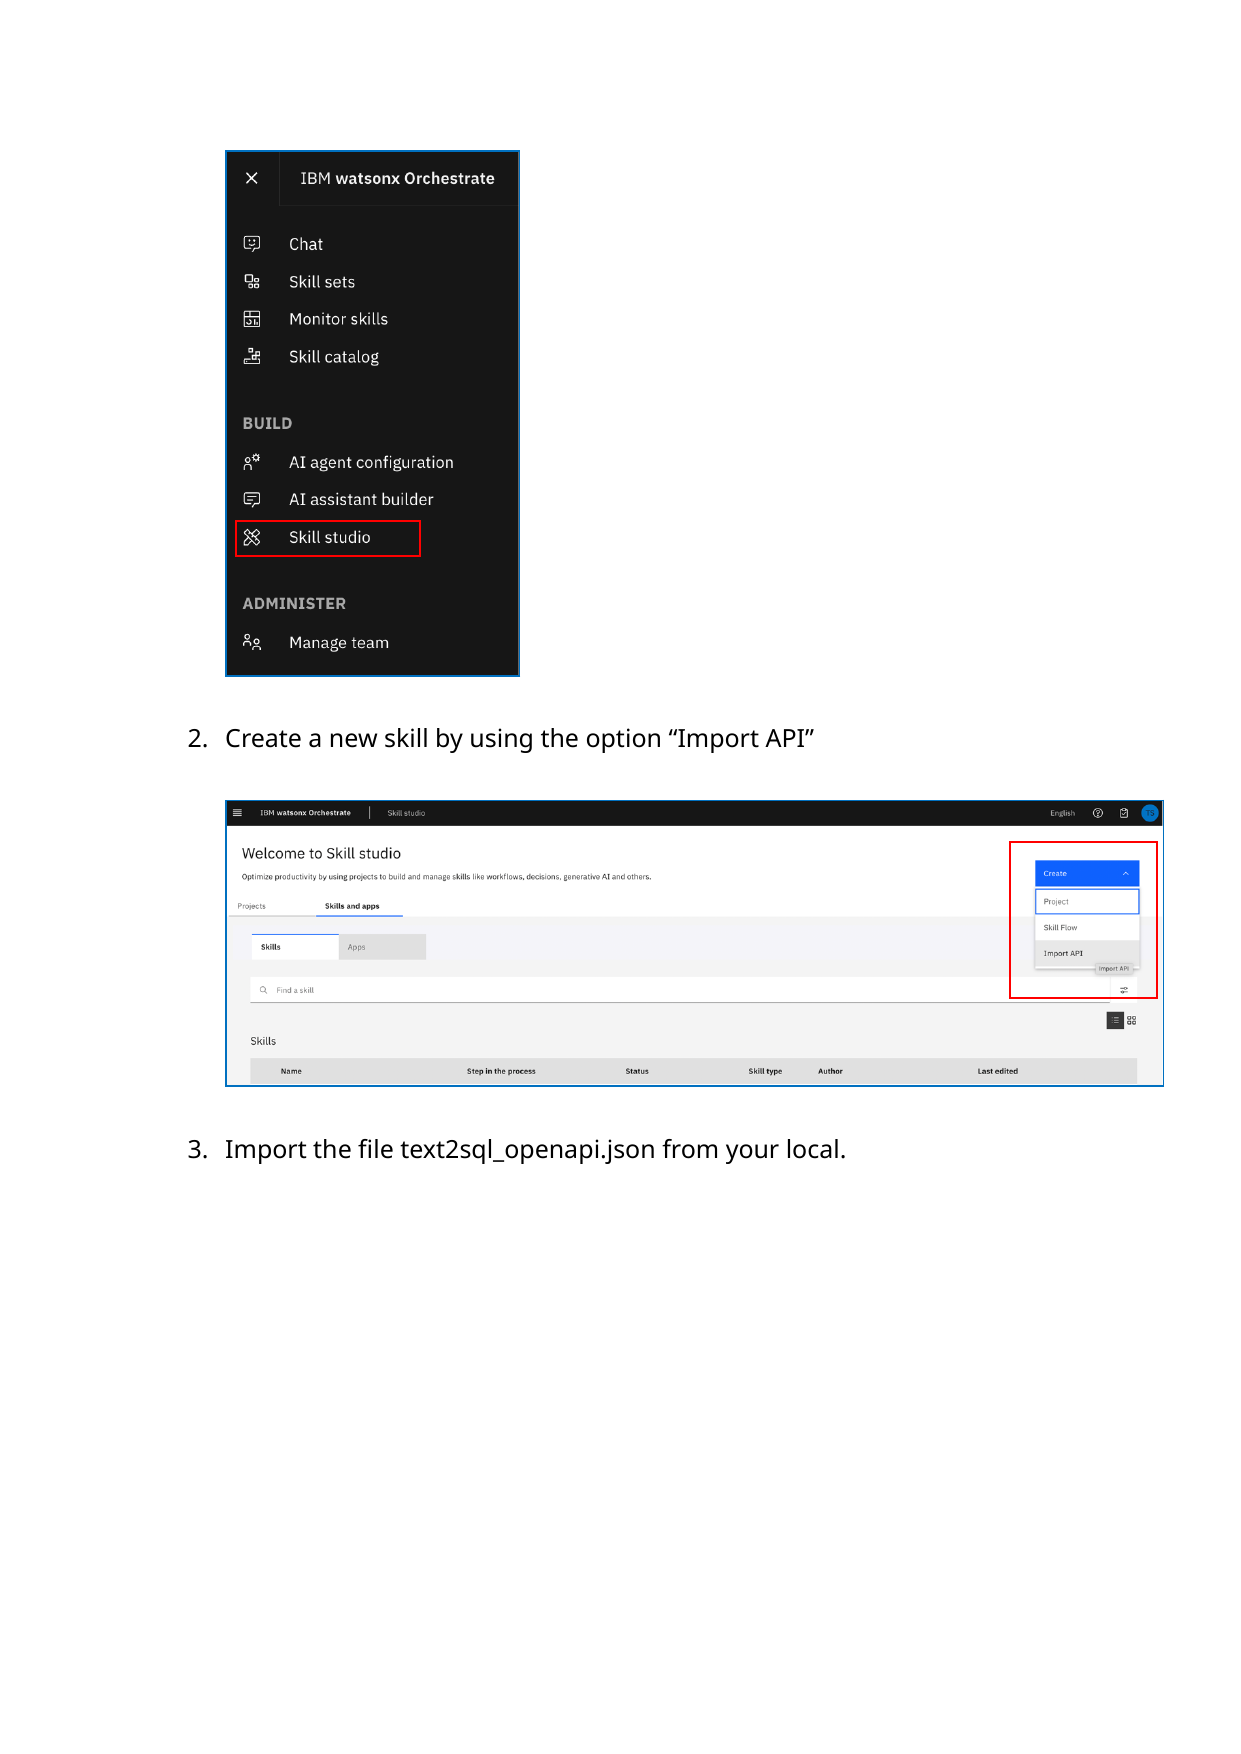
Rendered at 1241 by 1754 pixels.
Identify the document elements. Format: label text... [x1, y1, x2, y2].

list Create a new skill by using the option “Import API” [187, 721, 1090, 755]
picture [227, 152, 519, 675]
picture [227, 801, 1163, 1085]
list Import the file text2sql_openapi.json from your local. [187, 1131, 1090, 1165]
